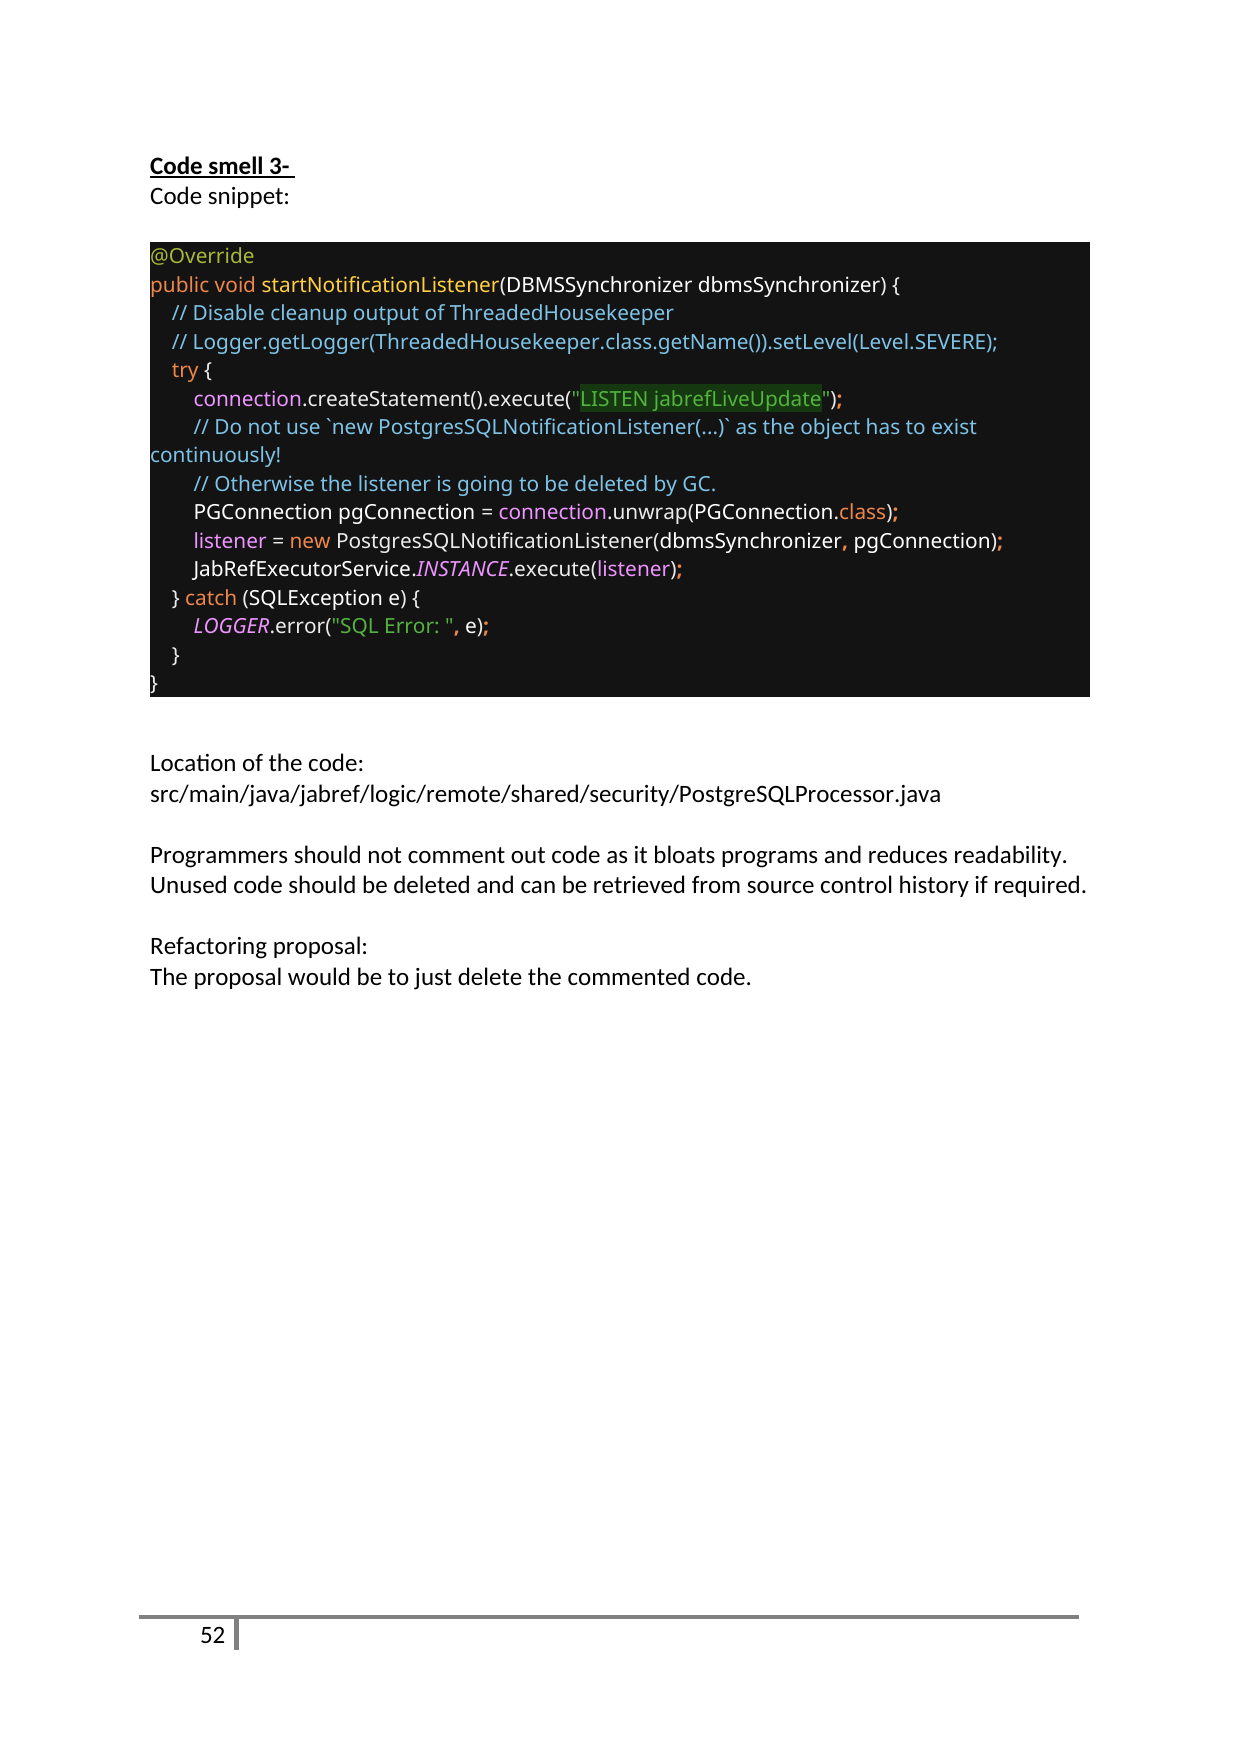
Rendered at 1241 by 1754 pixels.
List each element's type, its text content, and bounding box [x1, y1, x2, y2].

text Code snippet: [150, 181, 1090, 211]
text @Override public void startNotificationListener(DBMSSynchronizer dbmsSynchronizer) { // Disable cleanup output of ThreadedHousekeeper // Logger.getLogger(ThreadedHousekeeper.class.getName()).setLevel(Level.SEVERE); try { connection.createStatement().execute("LISTEN jabrefLiveUpdate"); // Do not use `new PostgresSQLNotificationListener(...)` as the object has to exist continuously! // Otherwise the listener is going to be deleted by GC. PGConnection pgConnection = connection.unwrap(PGConnection.class); listener = new PostgresSQLNotificationListener(dbmsSynchronizer, pgConnection); JabRefExecutorService.INSTANCE.execute(listener); } catch (SQLException e) { LOGGER.error("SQL Error: ", e); } } [150, 242, 1090, 697]
text Programmers should not comment out code as it bloats programs and reduces readability. [150, 839, 1090, 869]
text Code smell 3- [150, 150, 1090, 181]
text Refactoring proposal: [150, 931, 1090, 961]
text Unused code should be deleted and can be retrieved from source control history if required. [150, 869, 1090, 900]
text Location of the code: src/main/java/jabref/logic/remote/shared/security/PostgreSQLProcessor.java [150, 747, 1090, 808]
text The proposal would be to just delete the commented code. [150, 961, 1090, 992]
